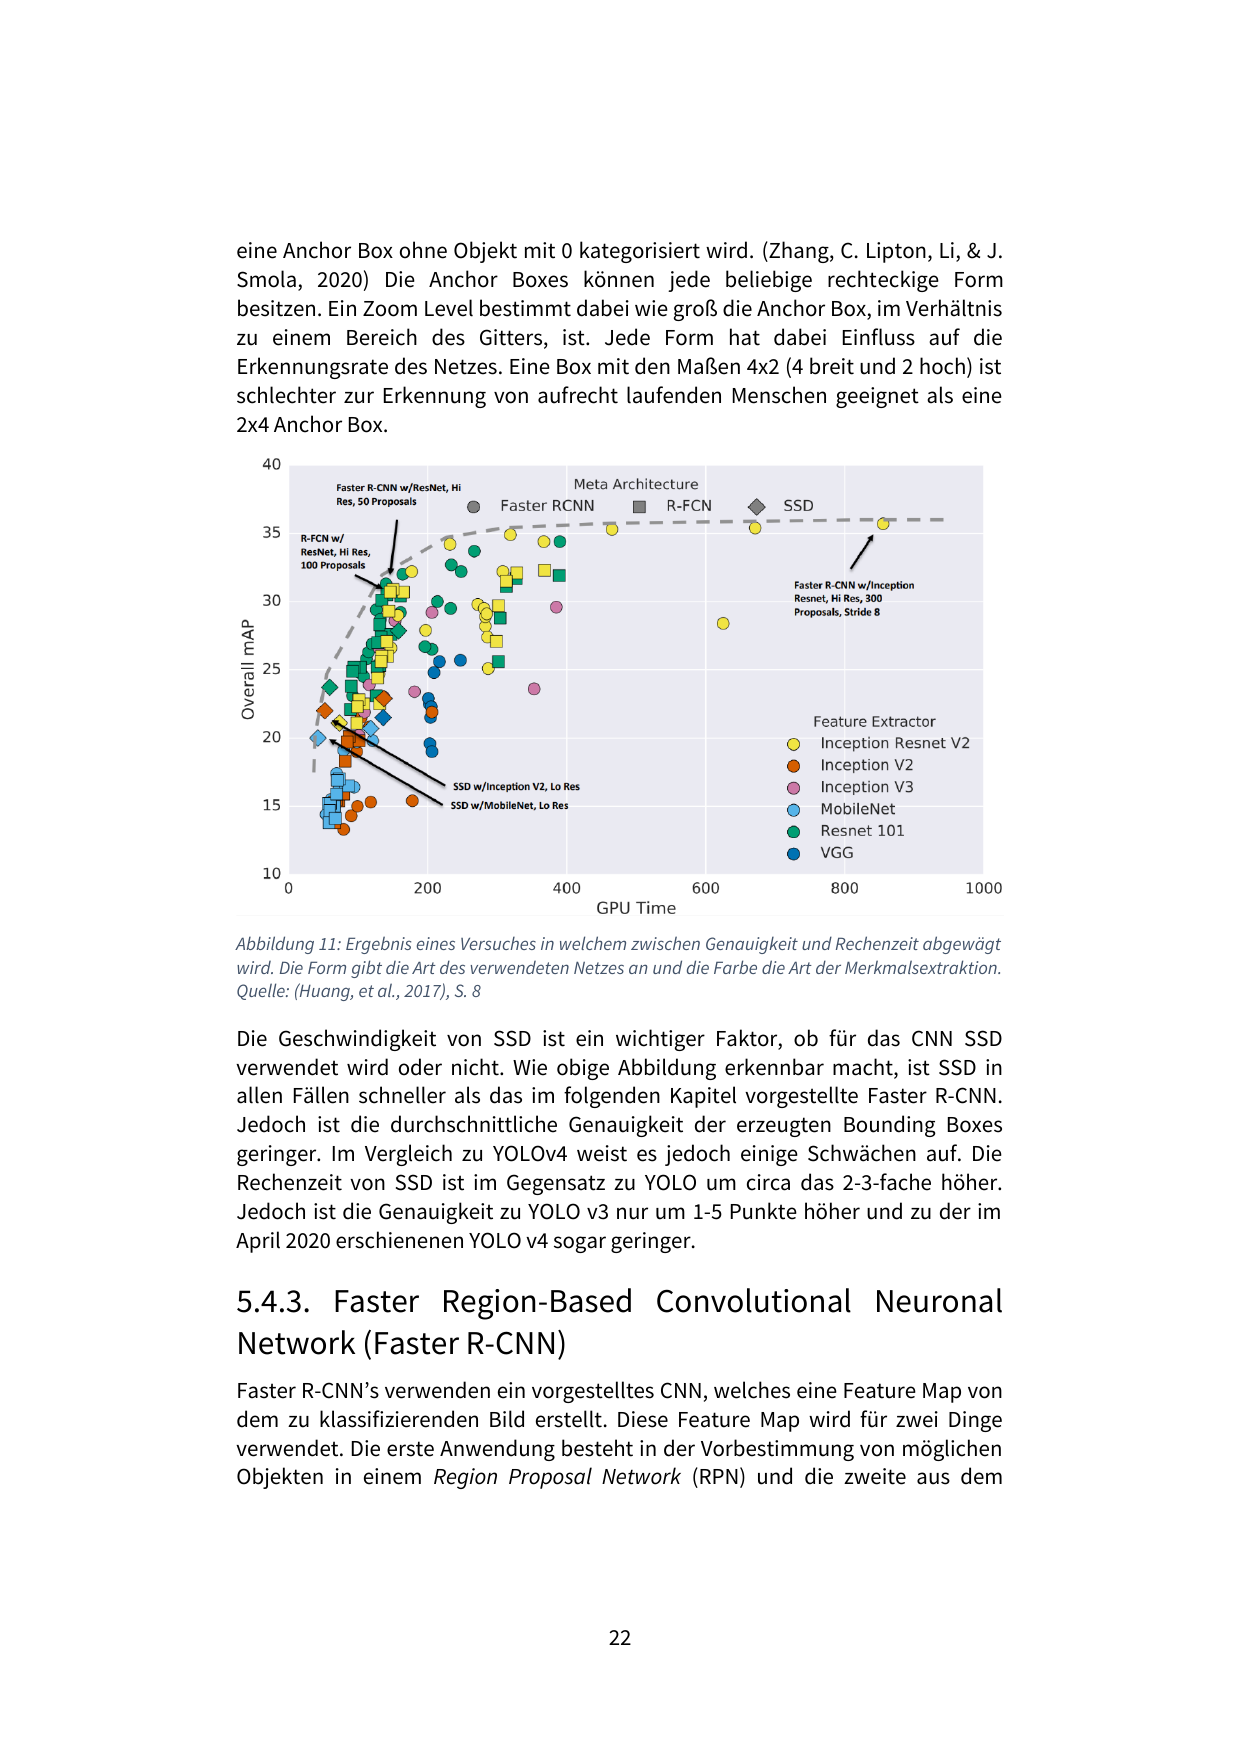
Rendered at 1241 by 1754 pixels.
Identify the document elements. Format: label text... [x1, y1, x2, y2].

subtitle 5.4.3. Faster Region-Based Convolutional Neuronal Network (Faster R-CNN) [236, 1279, 1004, 1363]
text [236, 1376, 1004, 1491]
text Die Geschwindigkeit von SSD ist ein wichtiger Faktor, ob für das CNN SSD verwendet wird oder nicht. Wie obige Abbildung erkennbar macht, ist SSD in allen Fällen schneller als das im folgenden Kapitel vorgestellte Faster R-CNN. Jedoch ist die durchschnittliche Genauigkeit der erzeugten Bounding Boxes geringer. Im Vergleich zu YOLOv4 weist es jedoch einige Schwächen auf. Die Rechenzeit von SSD ist im Gegensatz zu YOLO um circa das 2-3-fache höher. Jedoch ist die Genauigkeit zu YOLO v3 nur um 1-5 Punkte höher und zu der im April 2020 erschienenen YOLO v4 sogar geringer. [236, 1023, 1004, 1254]
text Abbildung : Ergebnis eines Versuches in welchem zwischen Genauigkeit und Rechenzeit abgewägt wird. Die Form gibt die Art des verwendeten Netzes an und die Farbe die Art der Merkmalsextraktion. Quelle:, S. 8 [236, 932, 1004, 1003]
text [236, 236, 1004, 438]
picture [236, 455, 1004, 916]
